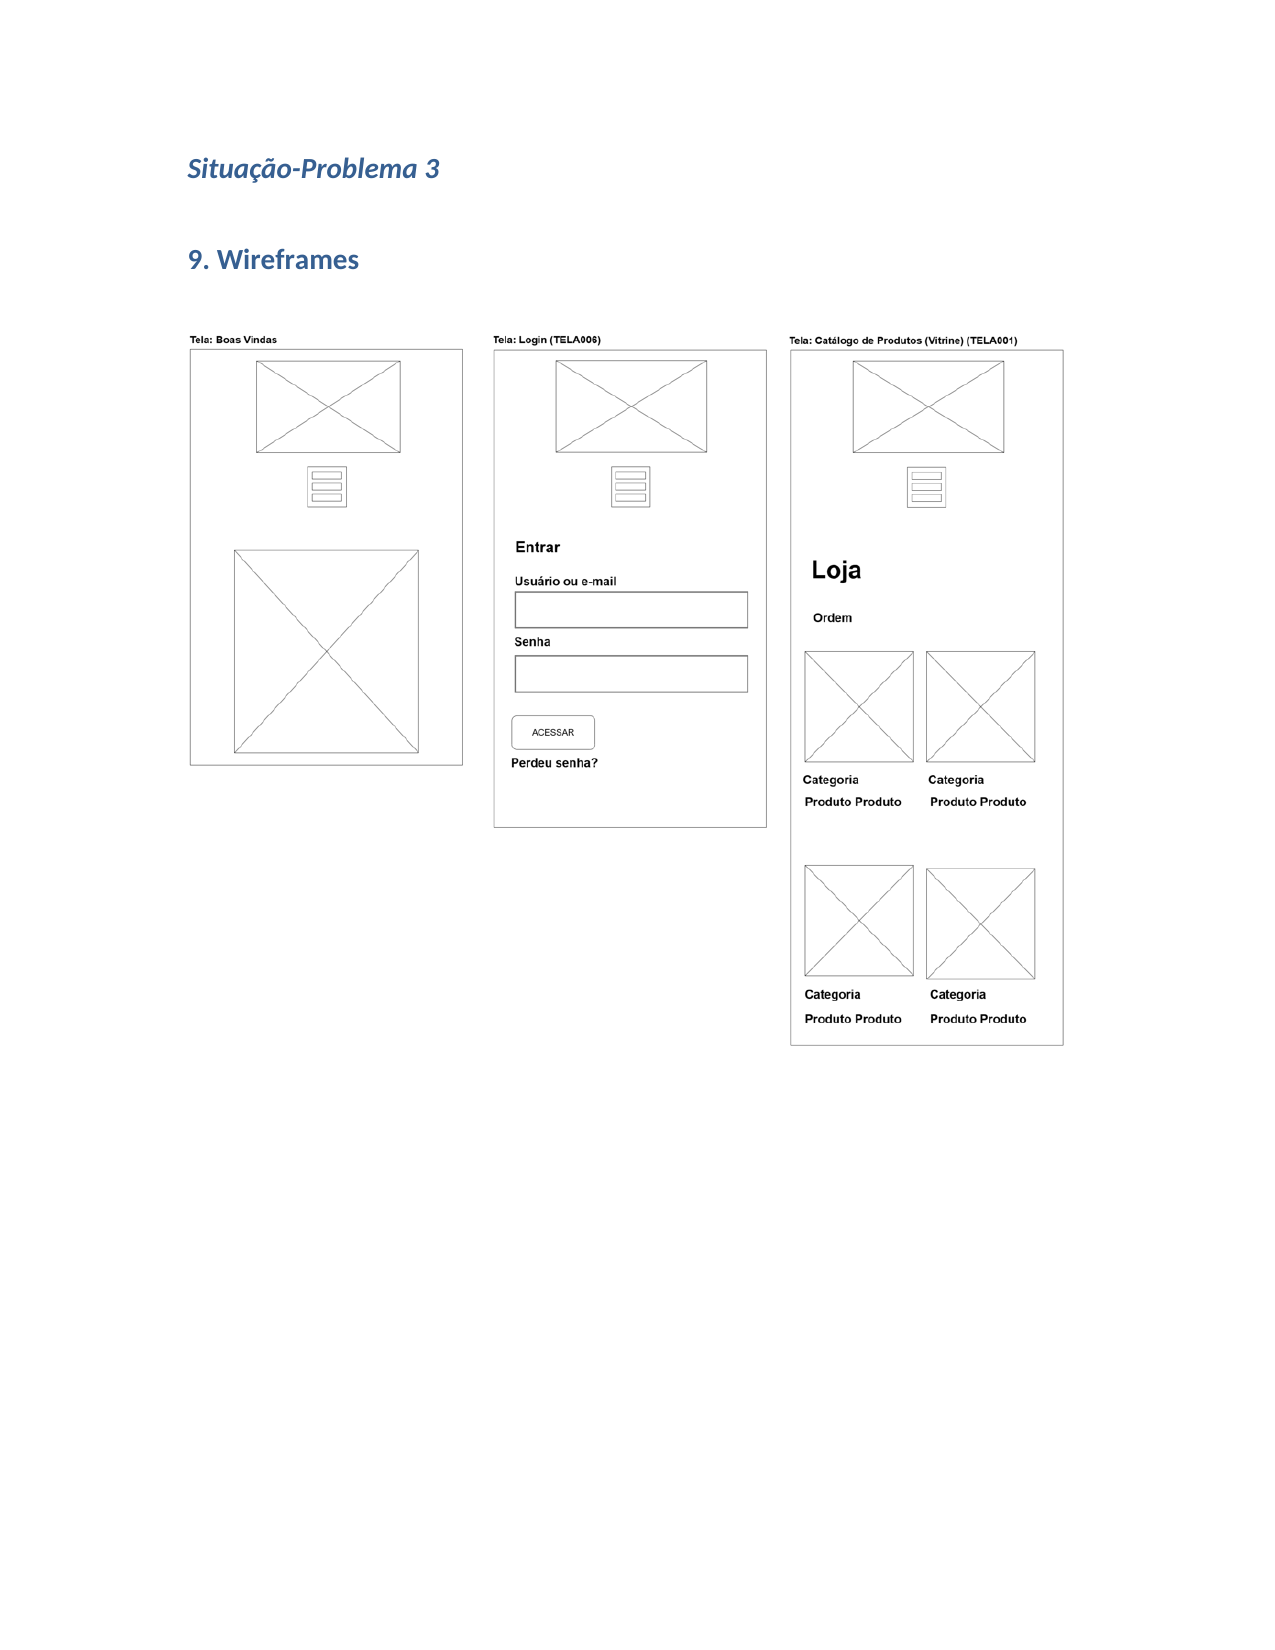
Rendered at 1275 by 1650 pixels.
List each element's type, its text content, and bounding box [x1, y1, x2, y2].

subtitle Situação-Problema 3 [187, 150, 1087, 186]
subtitle 9. Wireframes [187, 241, 1087, 277]
picture [187, 331, 1088, 1067]
